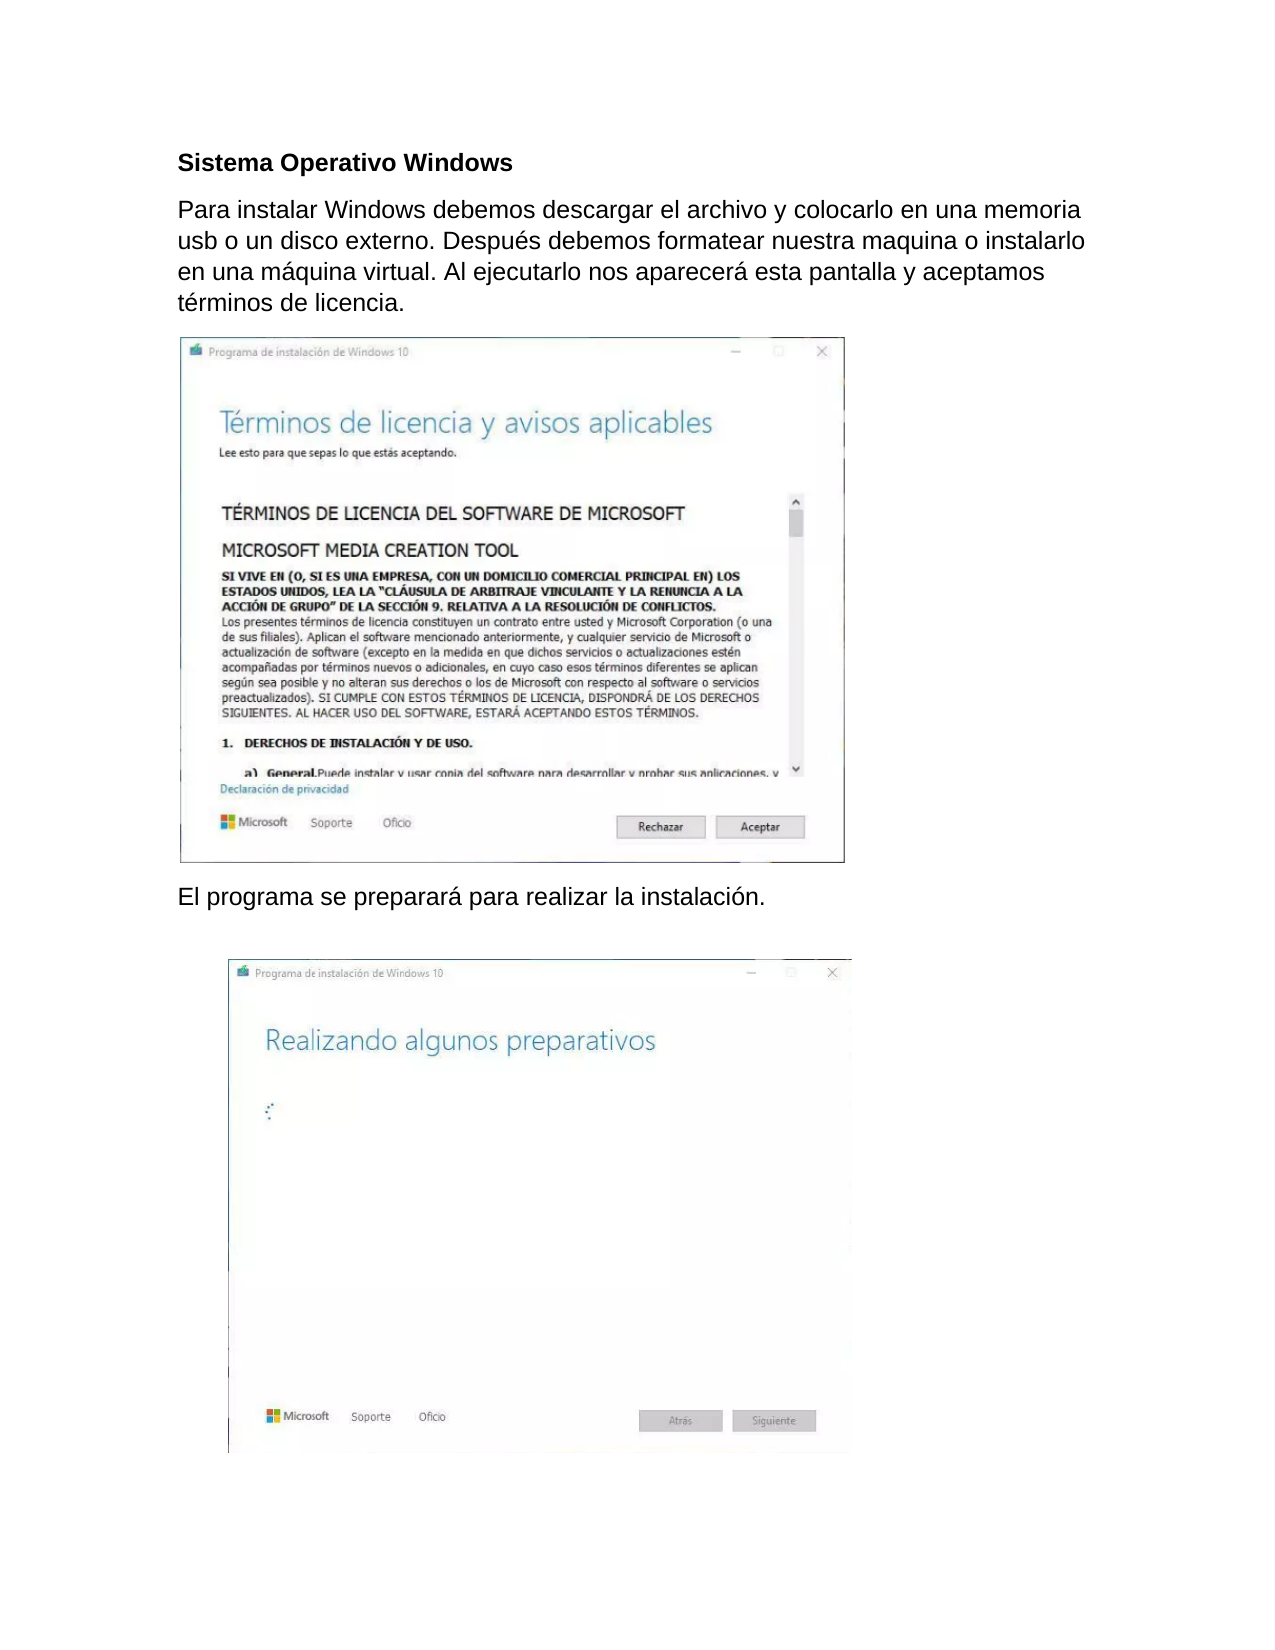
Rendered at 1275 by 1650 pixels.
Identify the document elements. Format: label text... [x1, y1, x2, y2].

text Para instalar Windows debemos descargar el archivo y colocarlo en una memoria usb o un disco externo. Después debemos formatear nuestra maquina o instalarlo en una máquina virtual. Al ejecutarlo nos aparecerá esta pantalla y aceptamos términos de licencia. [177, 195, 1098, 317]
text Sistema Operativo Windows [177, 148, 1098, 176]
picture [177, 336, 849, 863]
picture [223, 957, 852, 1451]
text El programa se preparará para realizar la instalación. [177, 882, 1098, 910]
